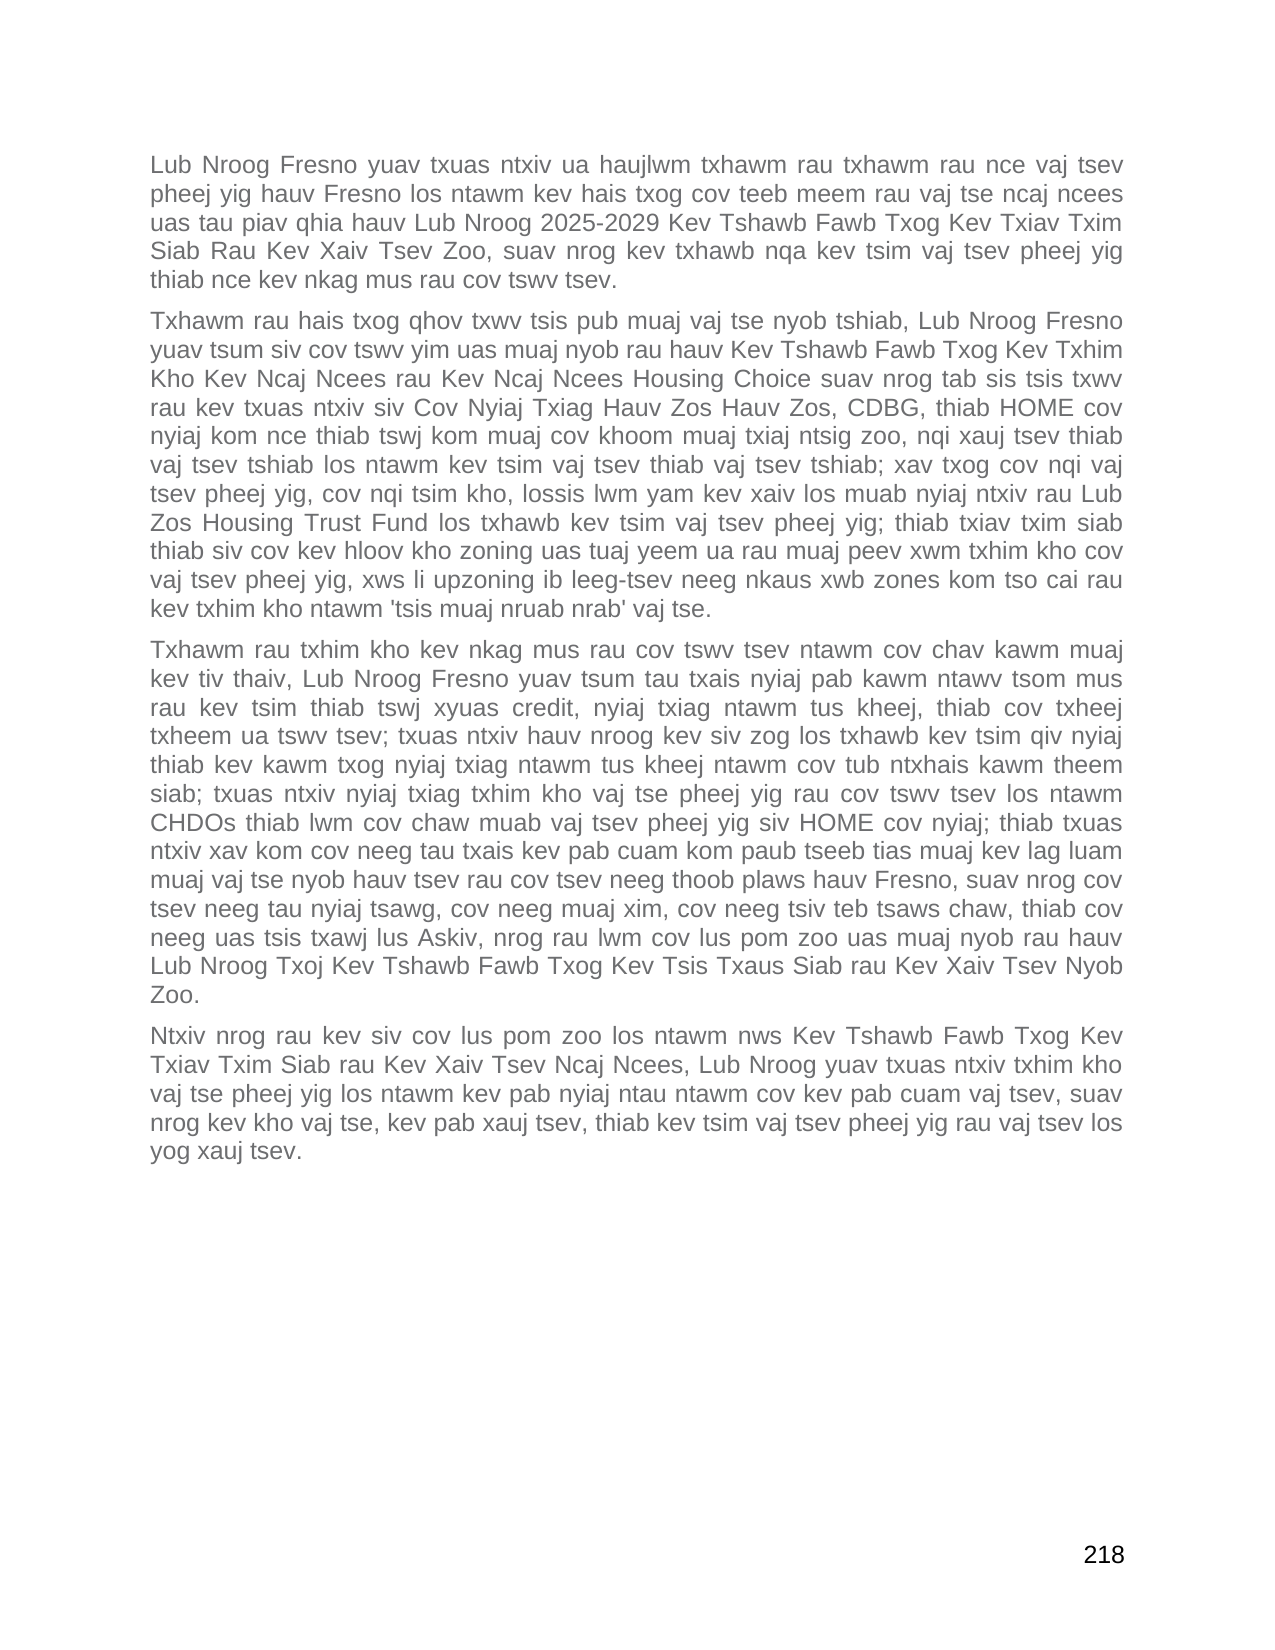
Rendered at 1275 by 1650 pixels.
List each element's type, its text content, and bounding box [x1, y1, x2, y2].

text Ntxiv nrog rau kev siv cov lus pom zoo los ntawm nws Kev Tshawb Fawb Txog Kev Txiav Txim Siab rau Kev Xaiv Tsev Ncaj Ncees, Lub Nroog yuav txuas ntxiv txhim kho vaj tse pheej yig los ntawm kev pab nyiaj ntau ntawm cov kev pab cuam vaj tsev, suav nrog kev kho vaj tse, kev pab xauj tsev, thiab kev tsim vaj tsev pheej yig rau vaj tsev los yog xauj tsev. [150, 1021, 1125, 1165]
text Lub Nroog Fresno yuav txuas ntxiv ua haujlwm txhawm rau txhawm rau nce vaj tsev pheej yig hauv Fresno los ntawm kev hais txog cov teeb meem rau vaj tse ncaj ncees uas tau piav qhia hauv Lub Nroog 2025-2029 Kev Tshawb Fawb Txog Kev Txiav Txim Siab Rau Kev Xaiv Tsev Zoo, suav nrog kev txhawb nqa kev tsim vaj tsev pheej yig thiab nce kev nkag mus rau cov tswv tsev. [150, 150, 1125, 294]
text Txhawm rau hais txog qhov txwv tsis pub muaj vaj tse nyob tshiab, Lub Nroog Fresno yuav tsum siv cov tswv yim uas muaj nyob rau hauv Kev Tshawb Fawb Txog Kev Txhim Kho Kev Ncaj Ncees rau Kev Ncaj Ncees Housing Choice suav nrog tab sis tsis txwv rau kev txuas ntxiv siv Cov Nyiaj Txiag Hauv Zos Hauv Zos, CDBG, thiab HOME cov nyiaj kom nce thiab tswj kom muaj cov khoom muaj txiaj ntsig zoo, nqi xauj tsev thiab vaj tsev tshiab los ntawm kev tsim vaj tsev thiab vaj tsev tshiab; xav txog cov nqi vaj tsev pheej yig, cov nqi tsim kho, lossis lwm yam kev xaiv los muab nyiaj ntxiv rau Lub Zos Housing Trust Fund los txhawb kev tsim vaj tsev pheej yig; thiab txiav txim siab thiab siv cov kev hloov kho zoning uas tuaj yeem ua rau muaj peev xwm txhim kho cov vaj tsev pheej yig, xws li upzoning ib leeg-tsev neeg nkaus xwb zones kom tso cai rau kev txhim kho ntawm 'tsis muaj nruab nrab' vaj tse. [150, 306, 1125, 622]
text Txhawm rau txhim kho kev nkag mus rau cov tswv tsev ntawm cov chav kawm muaj kev tiv thaiv, Lub Nroog Fresno yuav tsum tau txais nyiaj pab kawm ntawv tsom mus rau kev tsim thiab tswj xyuas credit, nyiaj txiag ntawm tus kheej, thiab cov txheej txheem ua tswv tsev; txuas ntxiv hauv nroog kev siv zog los txhawb kev tsim qiv nyiaj thiab kev kawm txog nyiaj txiag ntawm tus kheej ntawm cov tub ntxhais kawm theem siab; txuas ntxiv nyiaj txiag txhim kho vaj tse pheej yig rau cov tswv tsev los ntawm CHDOs thiab lwm cov chaw muab vaj tsev pheej yig siv HOME cov nyiaj; thiab txuas ntxiv xav kom cov neeg tau txais kev pab cuam kom paub tseeb tias muaj kev lag luam muaj vaj tse nyob hauv tsev rau cov tsev neeg thoob plaws hauv Fresno, suav nrog cov tsev neeg tau nyiaj tsawg, cov neeg muaj xim, cov neeg tsiv teb tsaws chaw, thiab cov neeg uas tsis txawj lus Askiv, nrog rau lwm cov lus pom zoo uas muaj nyob rau hauv Lub Nroog Txoj Kev Tshawb Fawb Txog Kev Tsis Txaus Siab rau Kev Xaiv Tsev Nyob Zoo. [150, 635, 1125, 1009]
